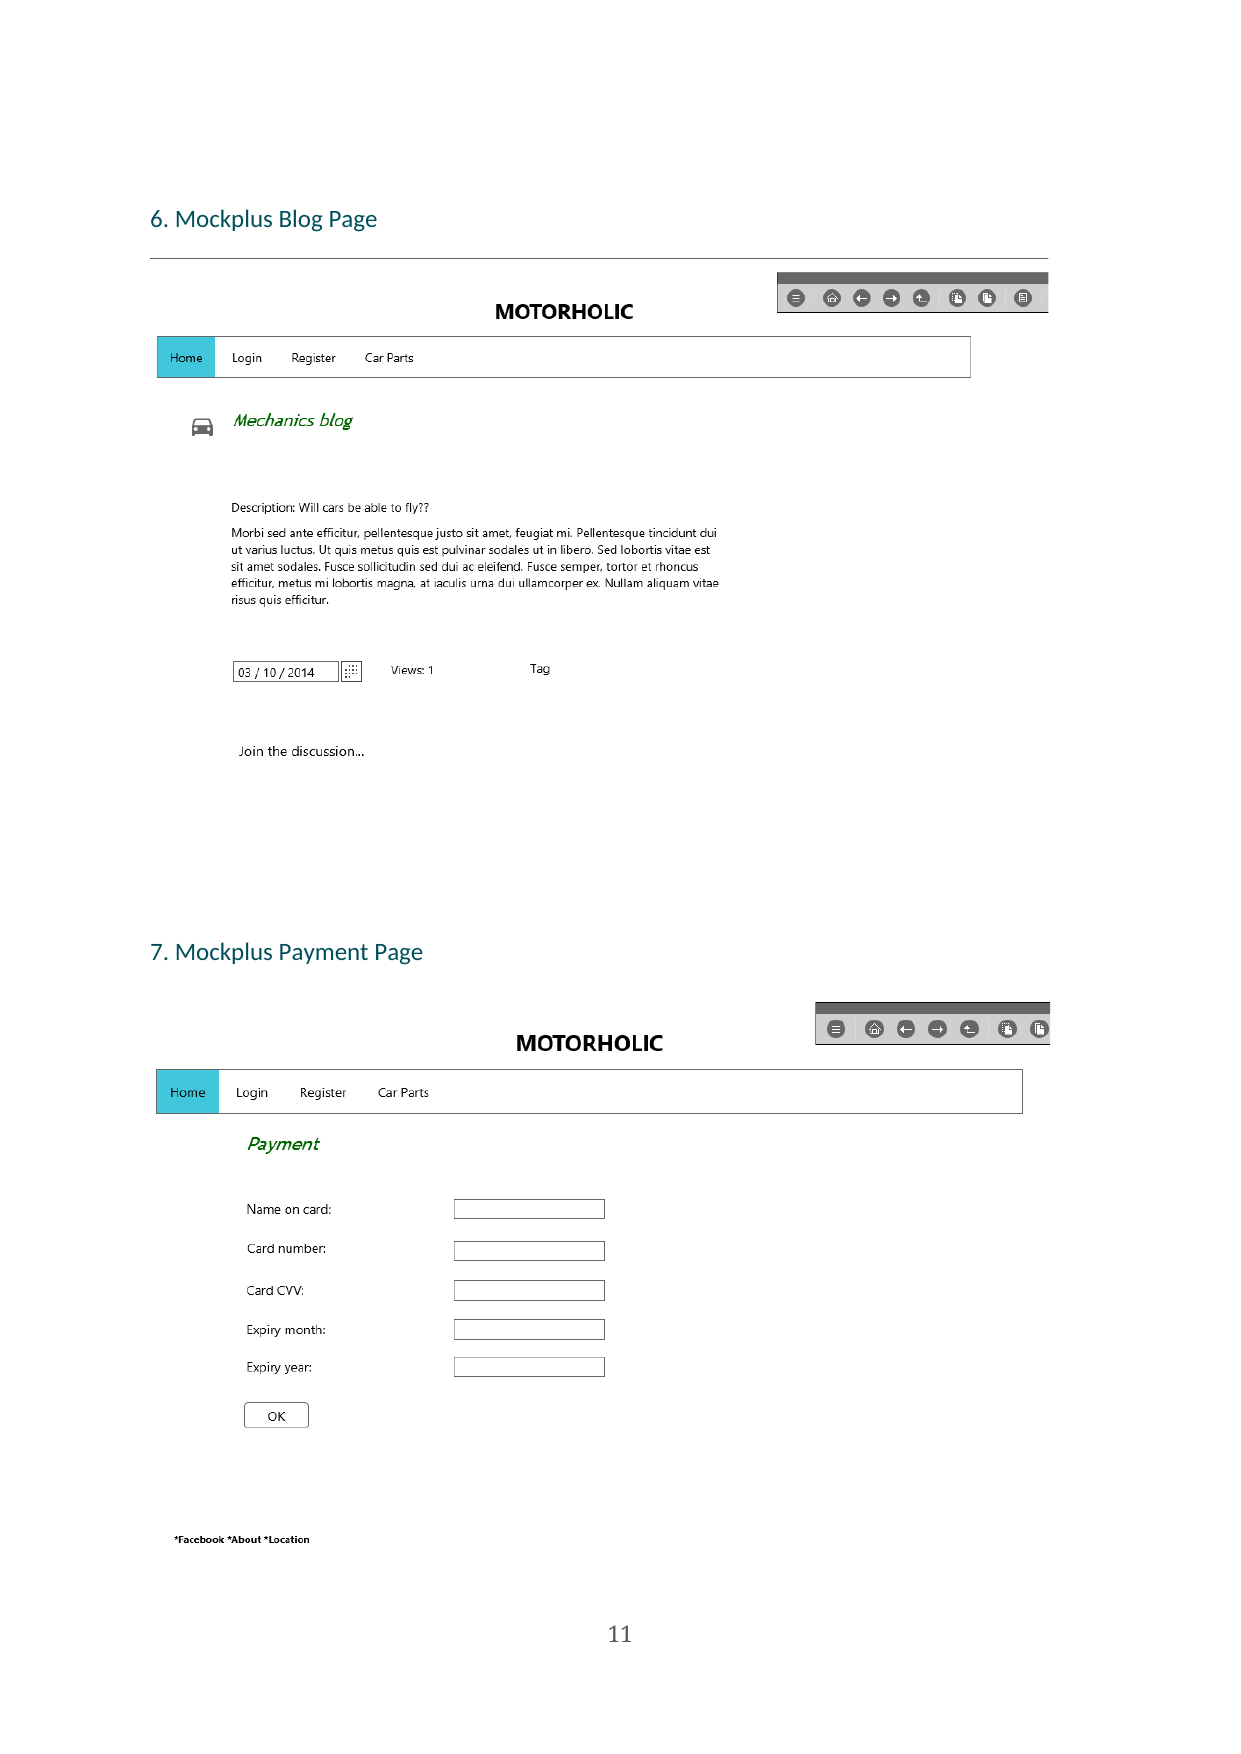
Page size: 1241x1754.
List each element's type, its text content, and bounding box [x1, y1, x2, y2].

picture [150, 258, 1049, 856]
text 6. Mockplus Blog Page [150, 203, 1090, 233]
text 7. Mockplus Payment Page [150, 937, 1090, 967]
picture [150, 992, 1050, 1568]
